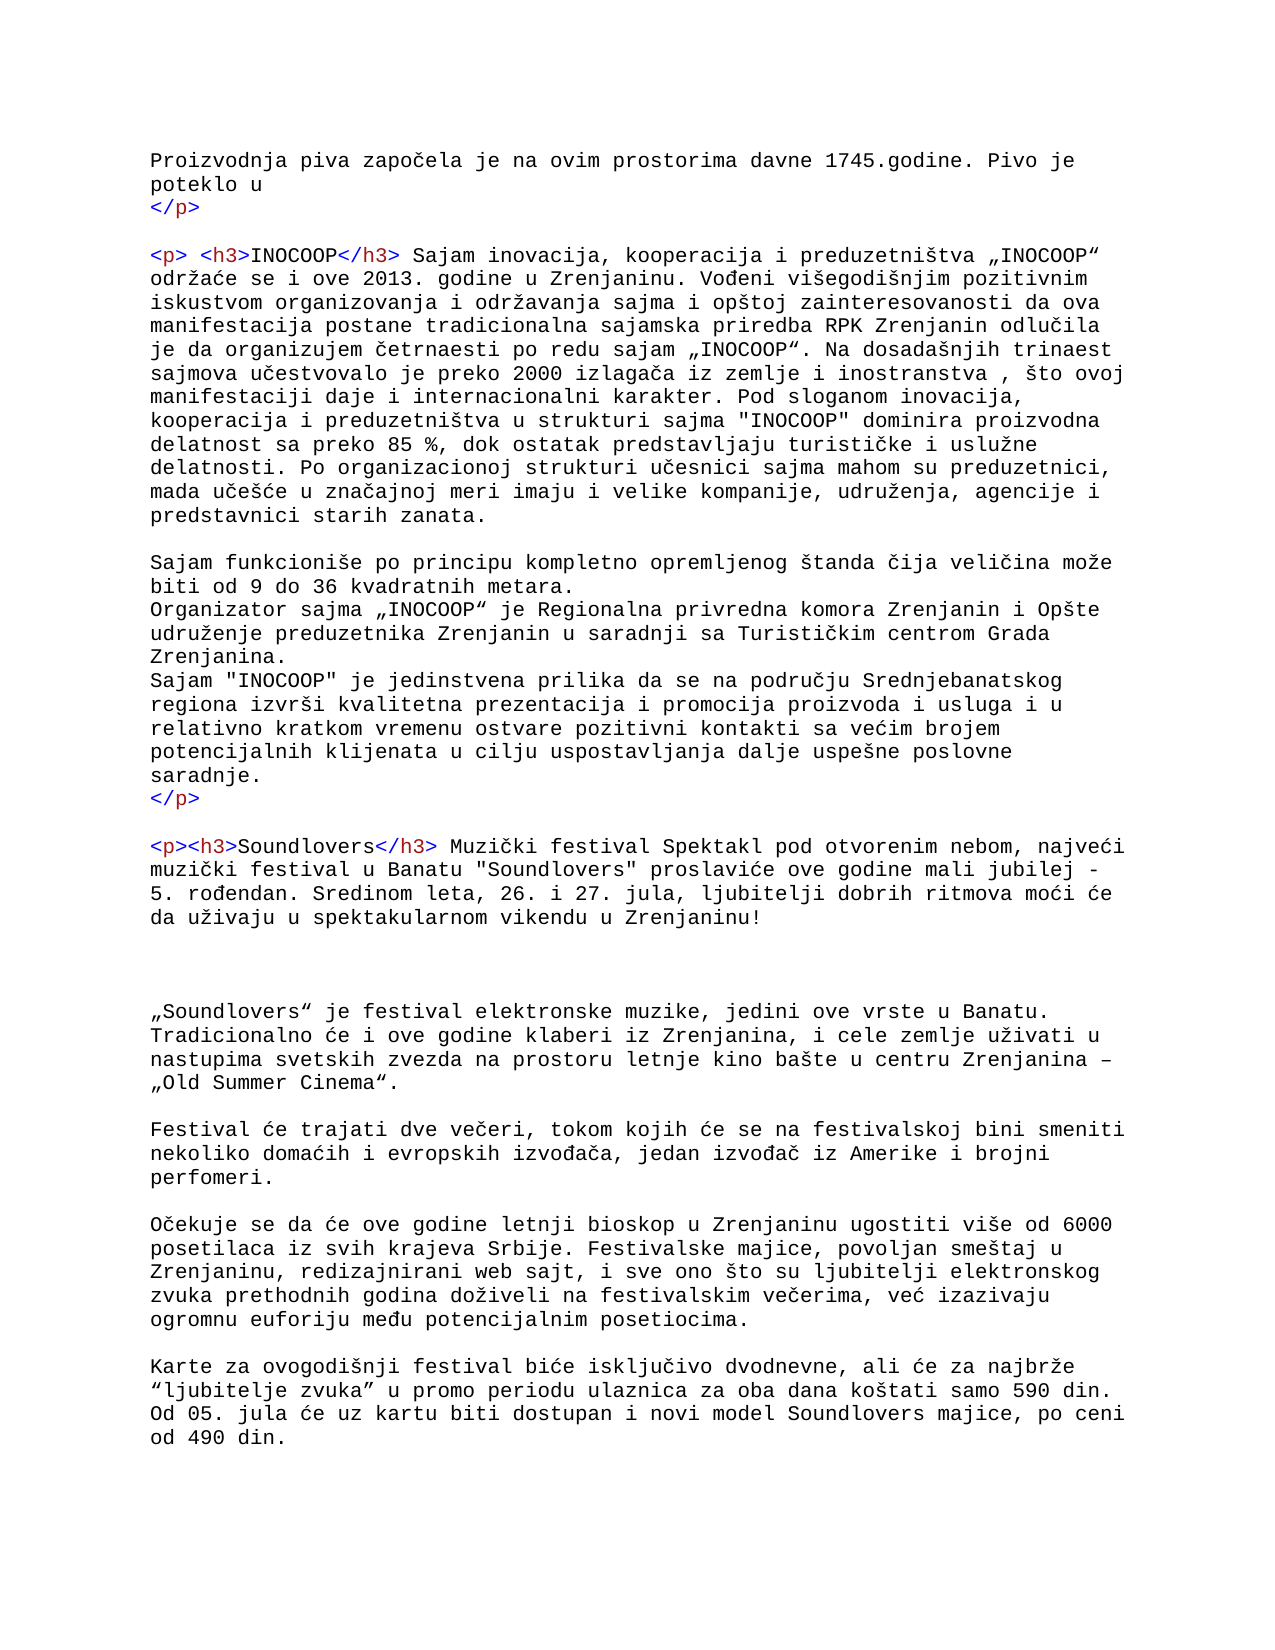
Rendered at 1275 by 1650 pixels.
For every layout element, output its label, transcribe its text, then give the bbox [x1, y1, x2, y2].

text <p> <h3>INOCOOP</h3> Sajam inovacija, kooperacija i preduzetništva „INOCOOP“ održaće se i ove 2013. godine u Zrenjaninu. Vođeni višegodišnjim pozitivnim iskustvom organizovanja i održavanja sajma i opštoj zainteresovanosti da ova manifestacija postane tradicionalna sajamska priredba RPK Zrenjanin odlučila je da organizujem četrnaesti po redu sajam „INOCOOP“. Na dosadašnjih trinaest sajmova učestvovalo je preko 2000 izlagača iz zemlje i inostranstva , što ovoj manifestaciji daje i internacionalni karakter. Pod sloganom inovacija, kooperacija i preduzetništva u strukturi sajma "INOCOOP" dominira proizvodna delatnost sa preko 85 %, dok ostatak predstavljaju turističke i uslužne delatnosti. Po organizacionoj strukturi učesnici sajma mahom su preduzetnici, mada učešće u značajnoj meri imaju i velike kompanije, udruženja, agencije i predstavnici starih zanata. [150, 244, 1125, 528]
text </p> [150, 197, 1125, 221]
text Festival će trajati dve večeri, tokom kojih će se na festivalskoj bini smeniti nekoliko domaćih i evropskih izvođača, jedan izvođač iz Amerike i brojni perfomeri. [150, 1119, 1125, 1190]
text Sajam funkcioniše po principu kompletno opremljenog štanda čija veličina može biti od 9 do 36 kvadratnih metara. [150, 552, 1125, 599]
text Karte za ovogodišnji festival biće isključivo dvodnevne, ali će za najbrže “ljubitelje zvuka” u promo periodu ulaznica za oba dana koštati samo 590 din. Od 05. jula će uz kartu biti dostupan i novi model Soundlovers majice, po ceni od 490 din. [150, 1356, 1125, 1451]
text „Soundlovers“ je festival elektronske muzike, jedini ove vrste u Banatu. Tradicionalno će i ove godine klaberi iz Zrenjanina, i cele zemlje uživati u nastupima svetskih zvezda na prostoru letnje kino bašte u centru Zrenjanina – „Old Summer Cinema“. [150, 1001, 1125, 1096]
text Očekuje se da će ove godine letnji bioskop u Zrenjaninu ugostiti više od 6000 posetilaca iz svih krajeva Srbije. Festivalske majice, povoljan smeštaj u Zrenjaninu, redizajnirani web sajt, i sve ono što su ljubitelji elektronskog zvuka prethodnih godina doživeli na festivalskim večerima, već izazivaju ogromnu euforiju među potencijalnim posetiocima. [150, 1214, 1125, 1332]
text Organizator sajma „INOCOOP“ je Regionalna privredna komora Zrenjanin i Opšte udruženje preduzetnika Zrenjanin u saradnji sa Turističkim centrom Grada Zrenjanina. [150, 599, 1125, 670]
text <p><h3>Soundlovers</h3> Muzički festival Spektakl pod otvorenim nebom, najveći muzički festival u Banatu "Soundlovers" proslaviće ove godine mali jubilej - 5. rođendan. Sredinom leta, 26. i 27. jula, ljubitelji dobrih ritmova moći će da uživaju u spektakularnom vikendu u Zrenjaninu! [150, 836, 1125, 930]
text Sajam "INOCOOP" je jedinstvena prilika da se na području Srednjebanatskog regiona izvrši kvalitetna prezentacija i promocija proizvoda i usluga i u relativno kratkom vremenu ostvare pozitivni kontakti sa većim brojem potencijalnih klijenata u cilju uspostavljanja dalje uspešne poslovne saradnje. [150, 670, 1125, 788]
text </p> [150, 788, 1125, 812]
text Proizvodnja piva započela je na ovim prostorima davne 1745.godine. Pivo je poteklo u [150, 150, 1125, 197]
